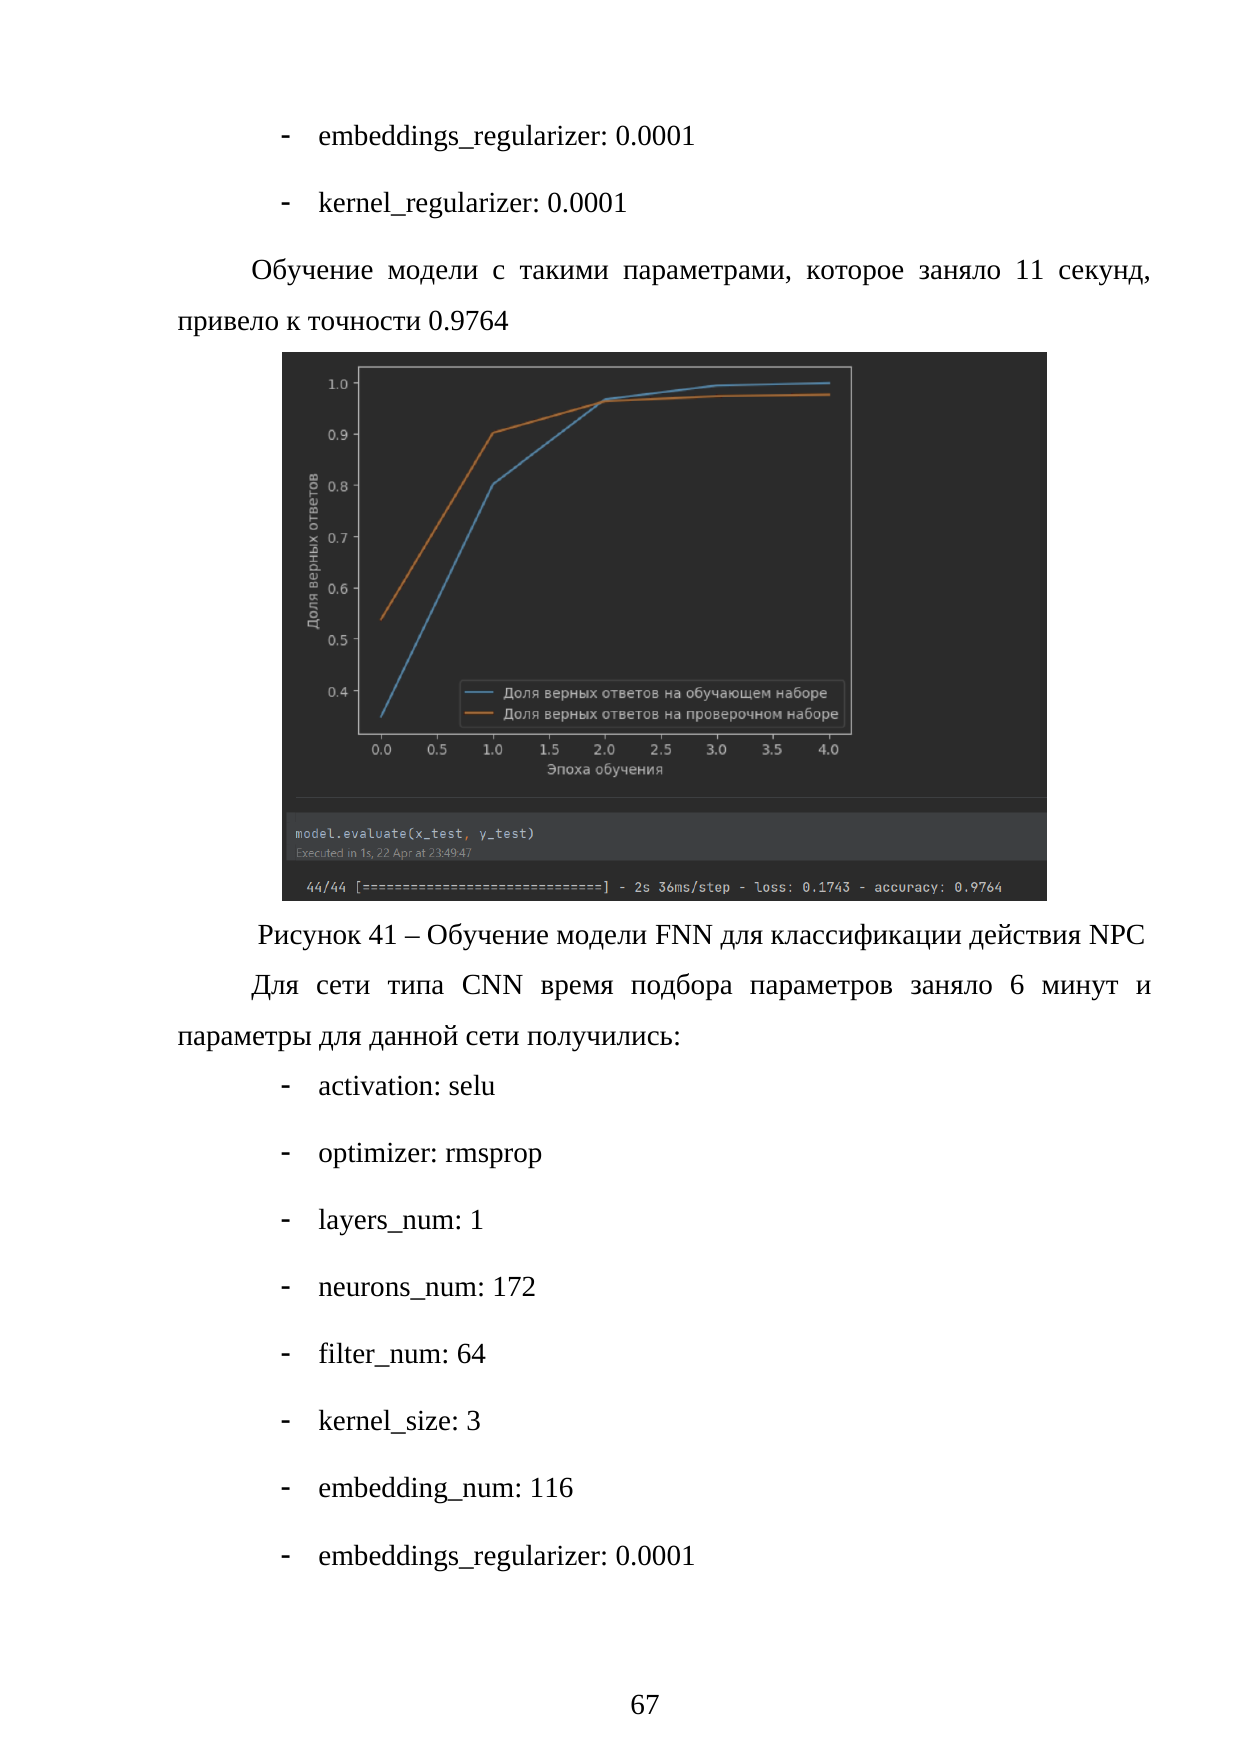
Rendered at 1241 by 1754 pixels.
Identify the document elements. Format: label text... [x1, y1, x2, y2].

text Для сети типа CNN время подбора параметров заняло 6 минут и параметры для данной сети получились: [177, 967, 1152, 1051]
list optimizer: rmsprop [281, 1135, 1152, 1169]
text Рисунок 41 – Обучение модели FNN для классификации действия NPC [177, 917, 1152, 951]
list embedding_num: 116 [281, 1471, 1152, 1504]
list filter_num: 64 [281, 1336, 1152, 1370]
list activation: selu [281, 1068, 1152, 1102]
list neurons_num: 172 [281, 1269, 1152, 1303]
list kernel_size: 3 [281, 1403, 1152, 1437]
list layers_num: 1 [281, 1202, 1152, 1236]
list embeddings_regularizer: 0.0001 [281, 1538, 1152, 1571]
list embeddings_regularizer: 0.0001 [281, 118, 1152, 152]
text Обучение модели с такими параметрами, которое заняло 11 секунд, привело к точности 0.9764 [177, 252, 1152, 336]
list kernel_regularizer: 0.0001 [281, 185, 1152, 219]
picture [282, 352, 1047, 901]
